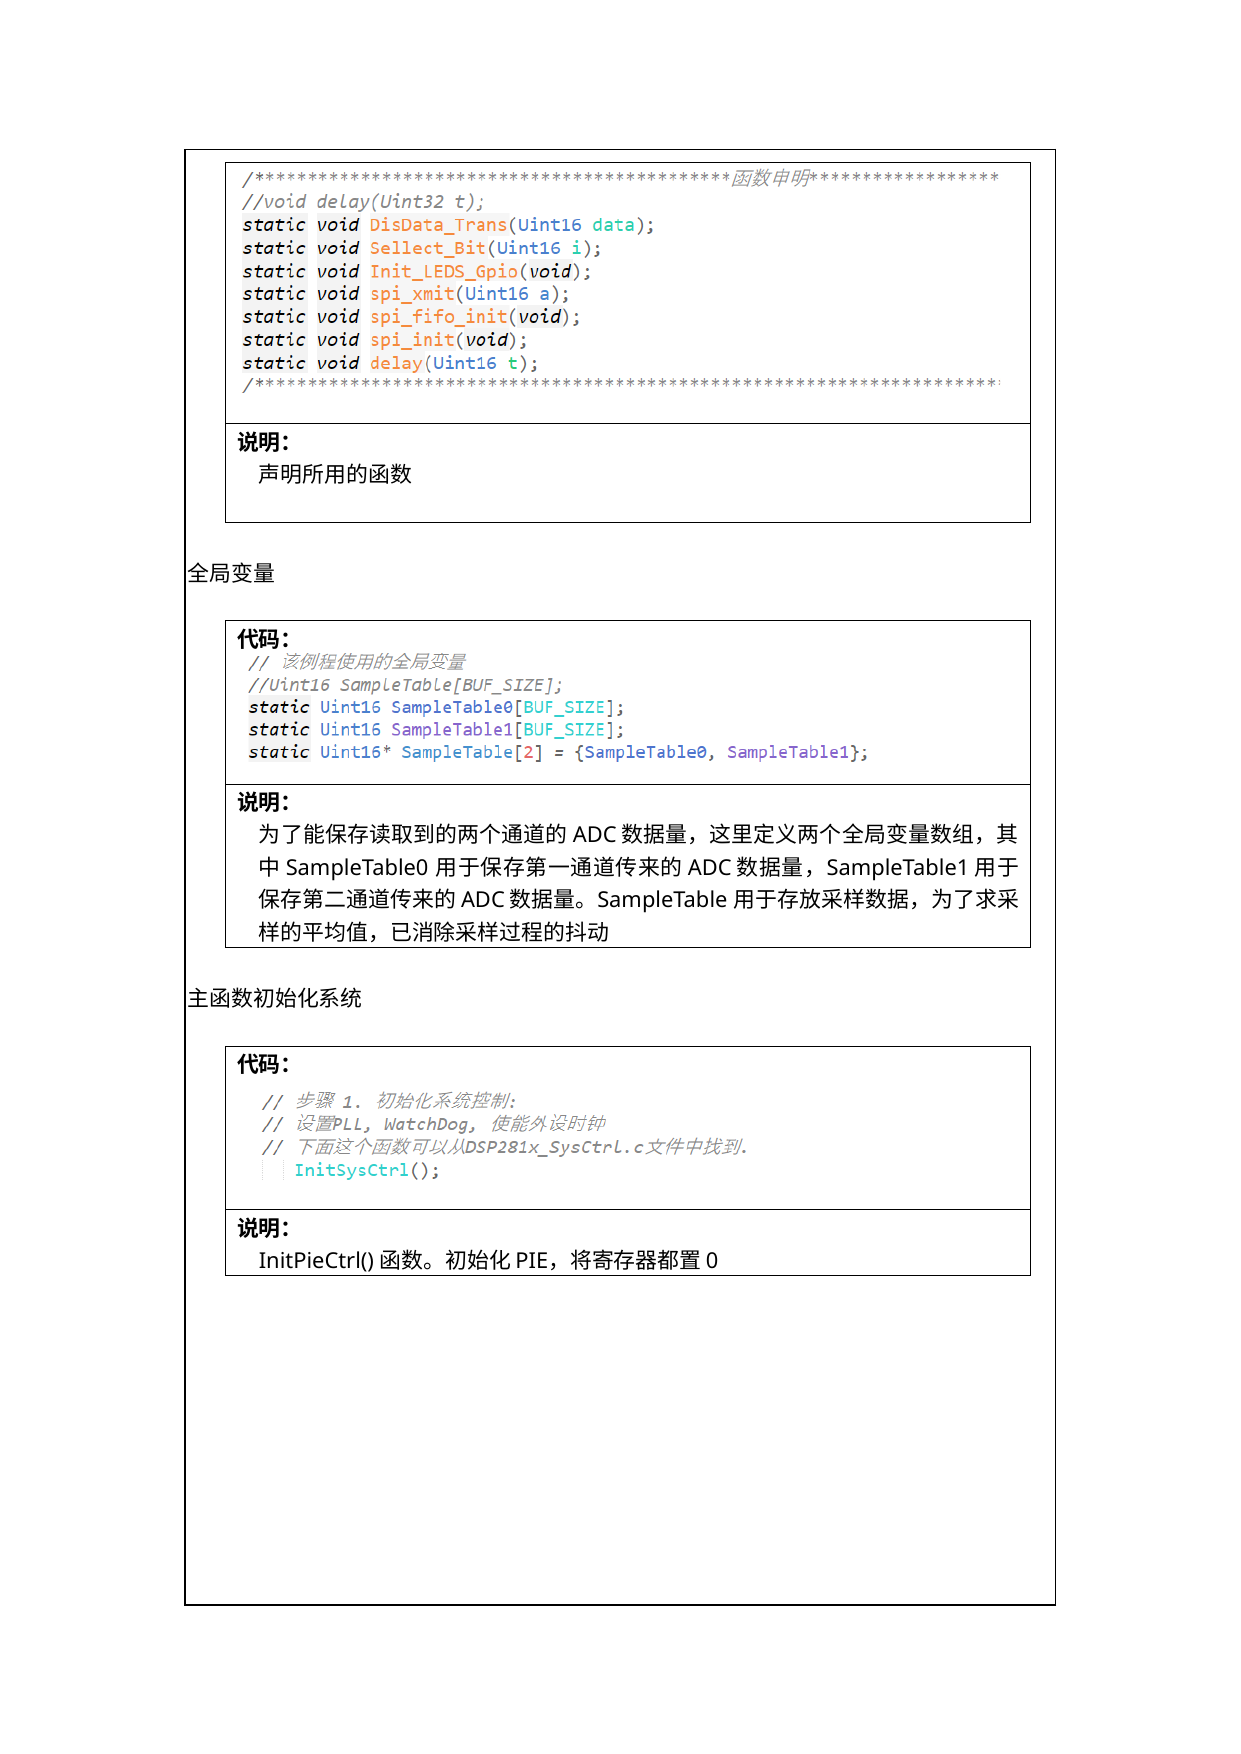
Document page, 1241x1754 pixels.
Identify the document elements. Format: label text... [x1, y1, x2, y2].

table_cell 说明： 为了能保存读取到的两个通道的ADC数据量，这里定义两个全局变量数组，其中SampleTable0 用于保存第一通道传来的ADC数据量，SampleTable1用于保存第二通道传来的ADC数据量。SampleTable 用于存放采样数据，为了求采样的平均值，已消除采样过程的抖动 [226, 785, 1030, 947]
picture [236, 1079, 830, 1197]
table_cell 说明： 声明所用的函数 [226, 424, 1030, 522]
text 主函数初始化系统 [187, 981, 1053, 1013]
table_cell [226, 1210, 1030, 1275]
table_header 代码： [226, 621, 1030, 784]
picture [236, 163, 1001, 393]
text 全局变量 [187, 555, 1053, 588]
table_header 代码： [226, 163, 1030, 423]
table_header 代码： [226, 1047, 1030, 1209]
picture [236, 653, 1010, 763]
